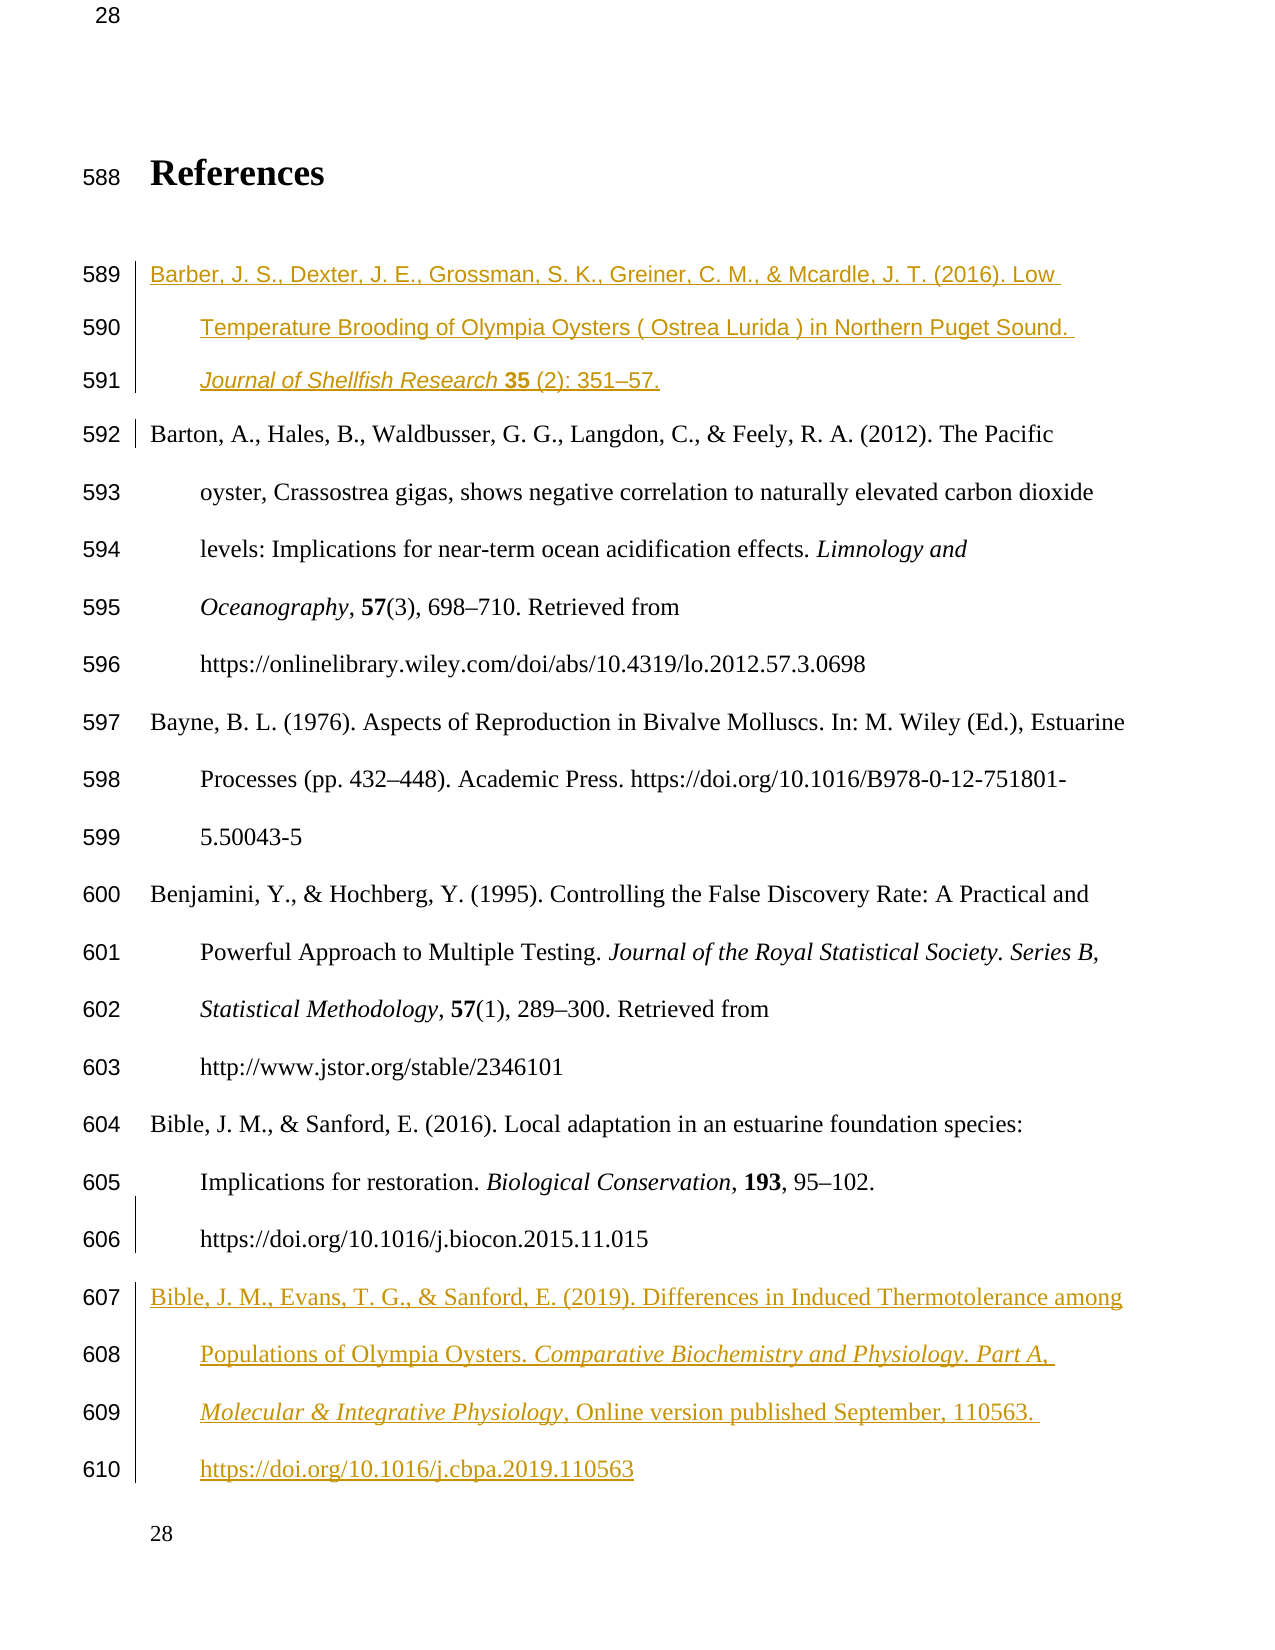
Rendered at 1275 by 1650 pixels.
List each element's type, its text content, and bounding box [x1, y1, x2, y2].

text Barton, A., Hales, B., Waldbusser, G. G., Langdon, C., & Feely, R. A. (2012). The Pacific oyster, Crassostrea gigas, shows negative correlation to naturally elevated carbon dioxide levels: Implications for near-term ocean acidification effects. Limnology and Oceanography, 57(3), 698–710. Retrieved from https://onlinelibrary.wiley.com/doi/abs/10.4319/lo.2012.57.3.0698 [150, 419, 1125, 678]
text Benjamini, Y., & Hochberg, Y. (1995). Controlling the False Discovery Rate: A Practical and Powerful Approach to Multiple Testing. Journal of the Royal Statistical Society. Series B, Statistical Methodology, 57(1), 289–300. Retrieved from http://www.jstor.org/stable/2346101 [150, 879, 1125, 1081]
text Bible, J. M., & Sanford, E. (2016). Local adaptation in an estuarine foundation species: Implications for restoration. Biological Conservation, 193, 95–102. https://doi.org/10.1016/j.biocon.2015.11.015 [150, 1109, 1125, 1253]
text References [150, 150, 1125, 193]
text Bayne, B. L. (1976). Aspects of Reproduction in Bivalve Molluscs. In: M. Wiley (Ed.), Estuarine Processes (pp. 432–448). Academic Press. https://doi.org/10.1016/B978-0-12-751801-5.50043-5 [150, 707, 1125, 851]
